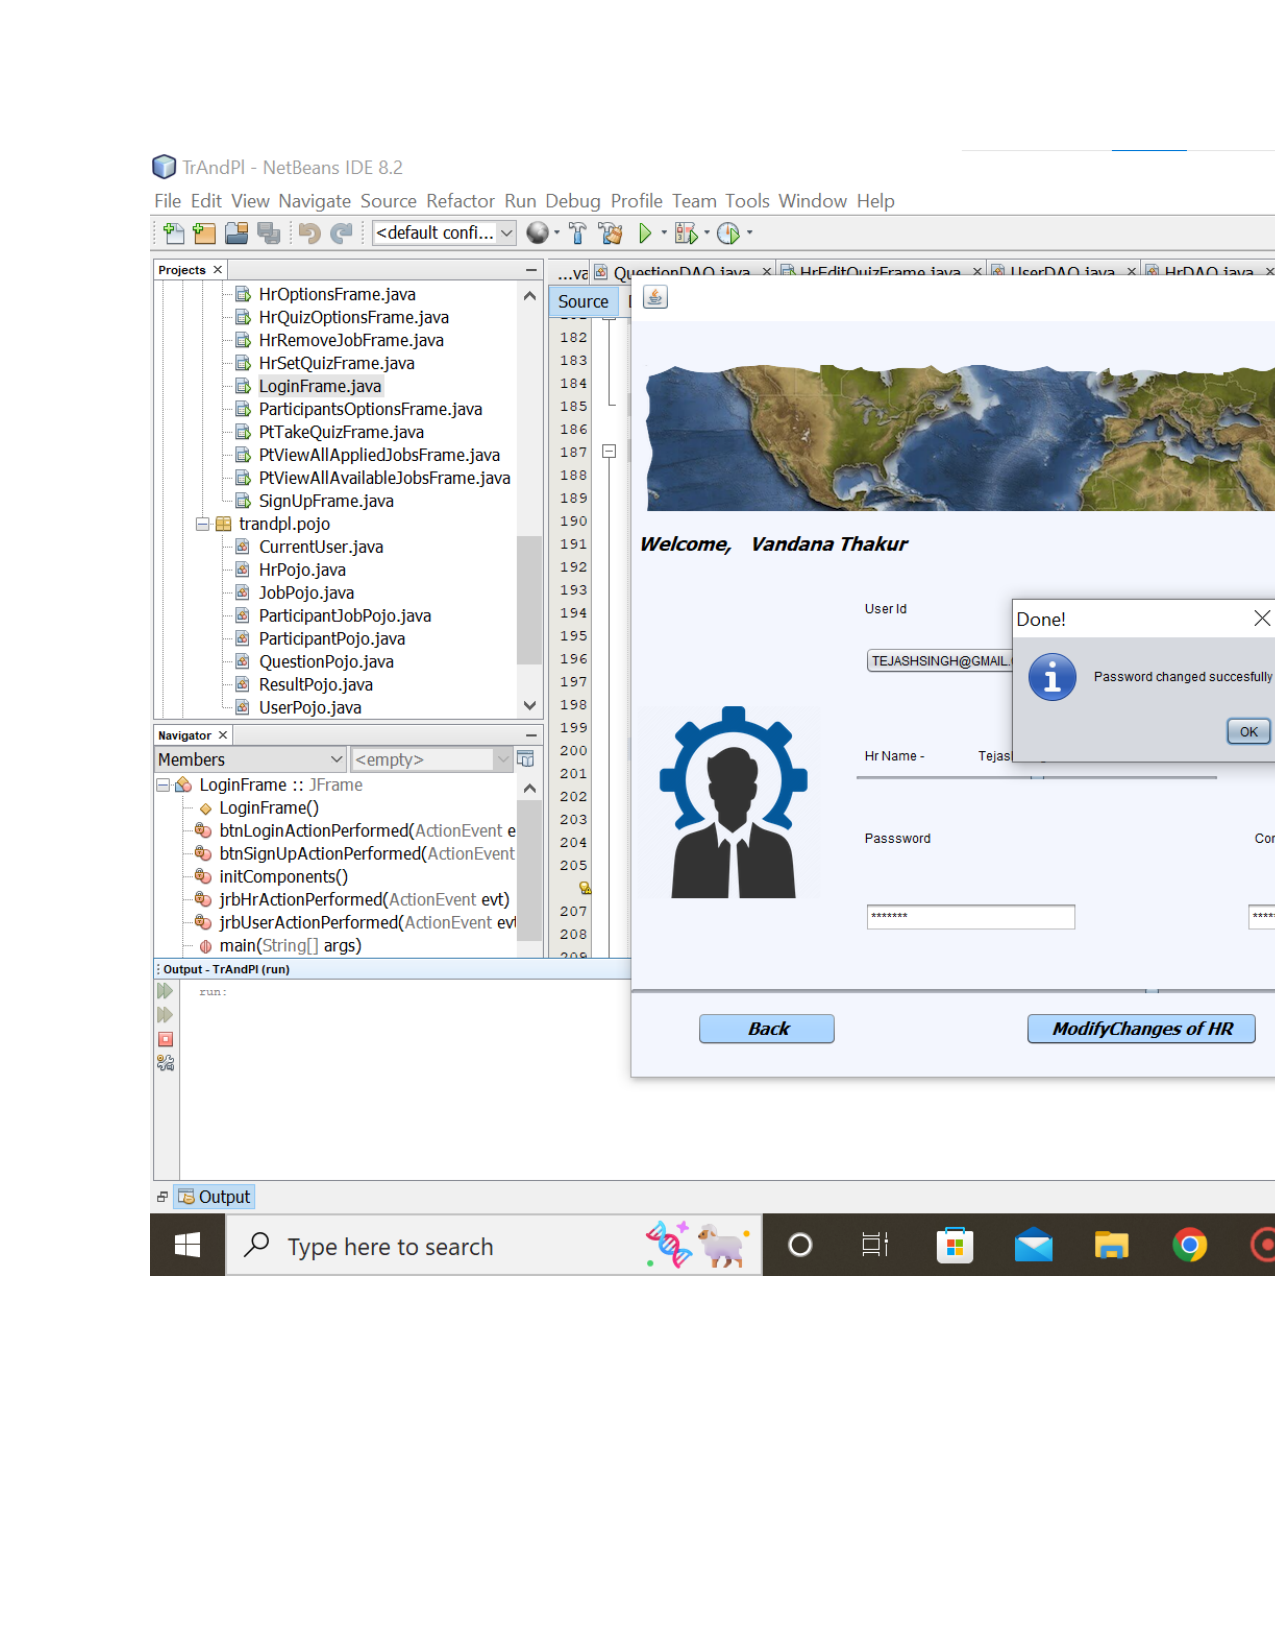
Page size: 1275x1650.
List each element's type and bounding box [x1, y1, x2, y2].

picture [150, 150, 1275, 1276]
